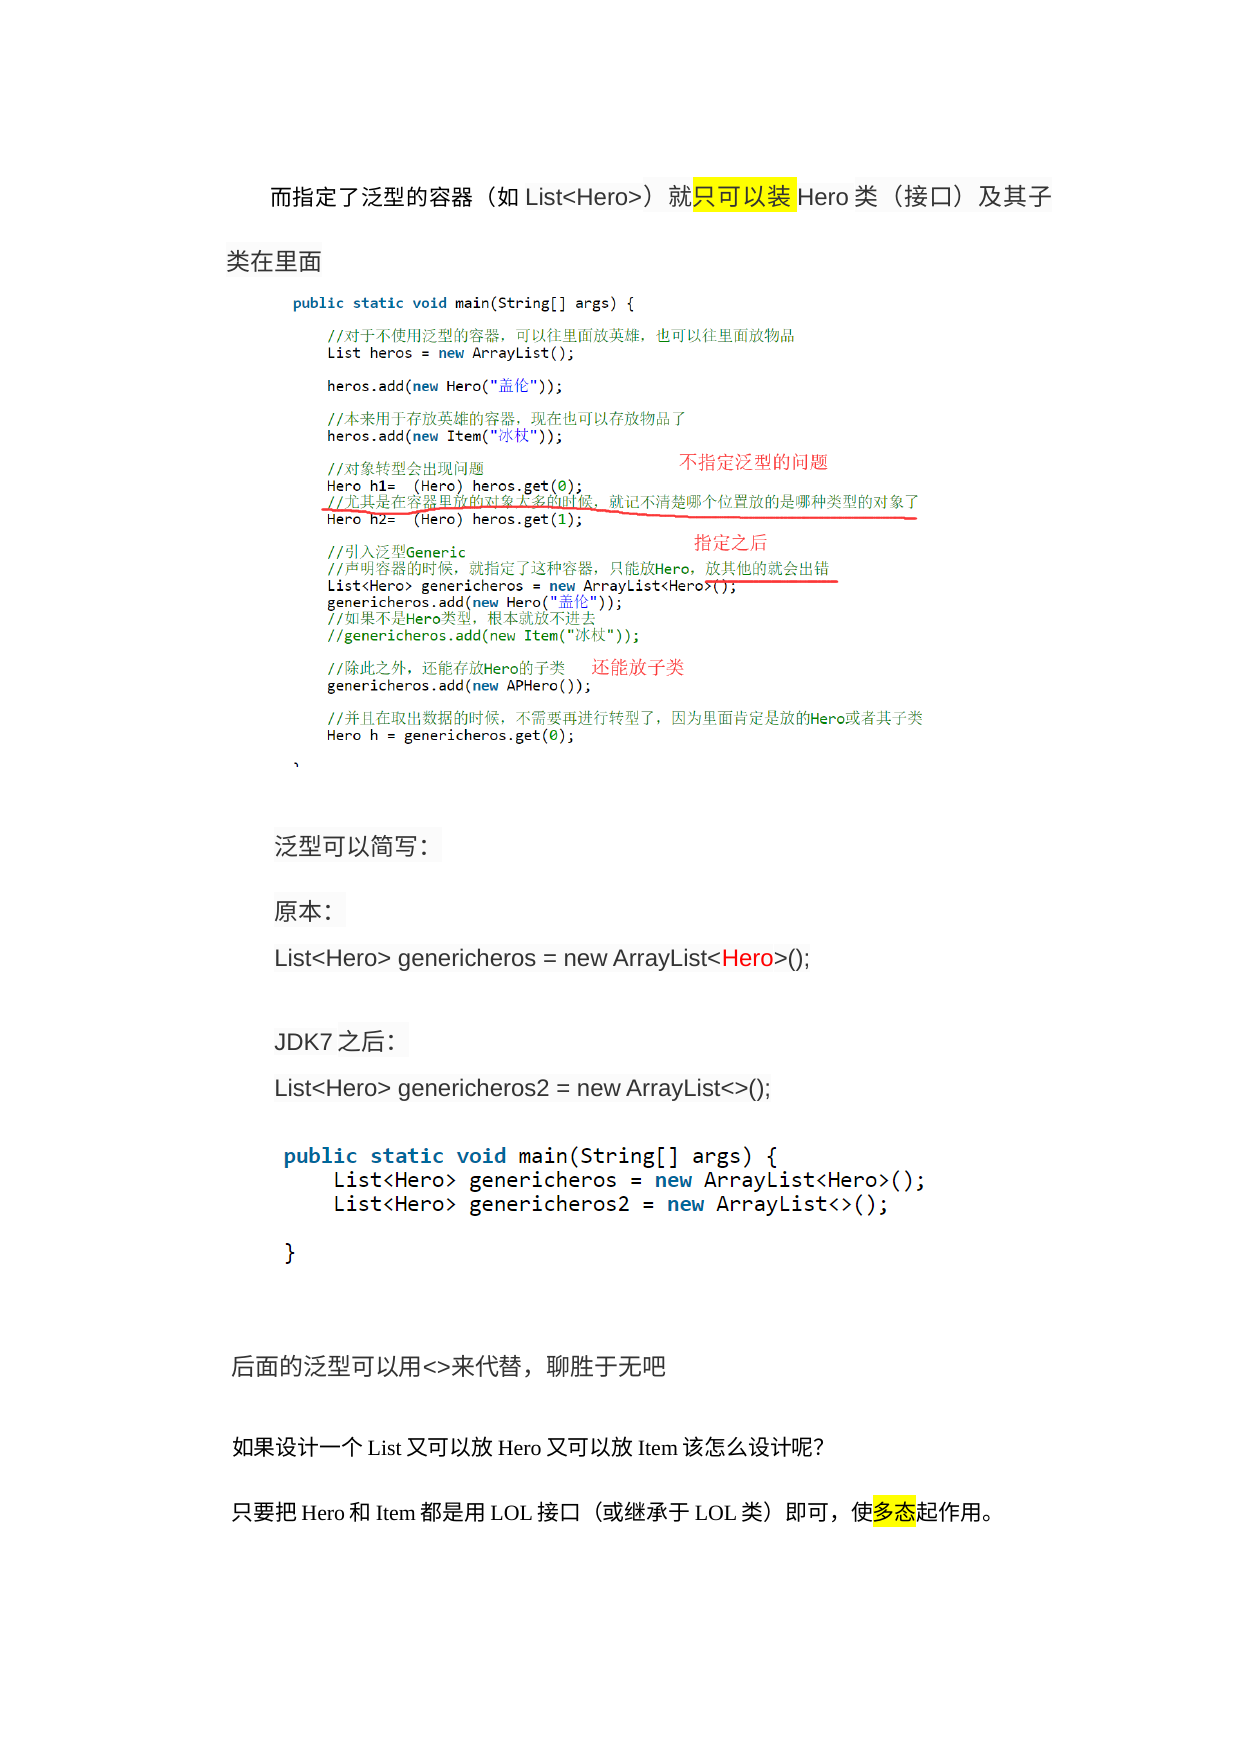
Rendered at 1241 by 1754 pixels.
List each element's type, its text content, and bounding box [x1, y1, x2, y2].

list JDK7之后： [226, 1007, 1053, 1072]
list 而指定了泛型的容器（如List<Hero>）就只可以装Hero类（接口）及其子类在里面 [226, 162, 1053, 292]
list List<Hero> genericheros = new ArrayList<Hero>(); [226, 942, 1053, 974]
list 如果设计一个List又可以放Hero又可以放Item该怎么设计呢？ [226, 1429, 1053, 1462]
picture [270, 292, 1038, 767]
text 只要把Hero和Item都是用LOL接口（或继承于LOL类）即可，使多态起作用。 [187, 1494, 1053, 1527]
text 后面的泛型可以用<>来代替，聊胜于无吧 [187, 1332, 1053, 1397]
list 泛型可以简写： [226, 812, 1053, 877]
list List<Hero> genericheros2 = new ArrayList<>(); [226, 1072, 1053, 1104]
picture [270, 1137, 1020, 1274]
list 原本： [226, 877, 1053, 942]
